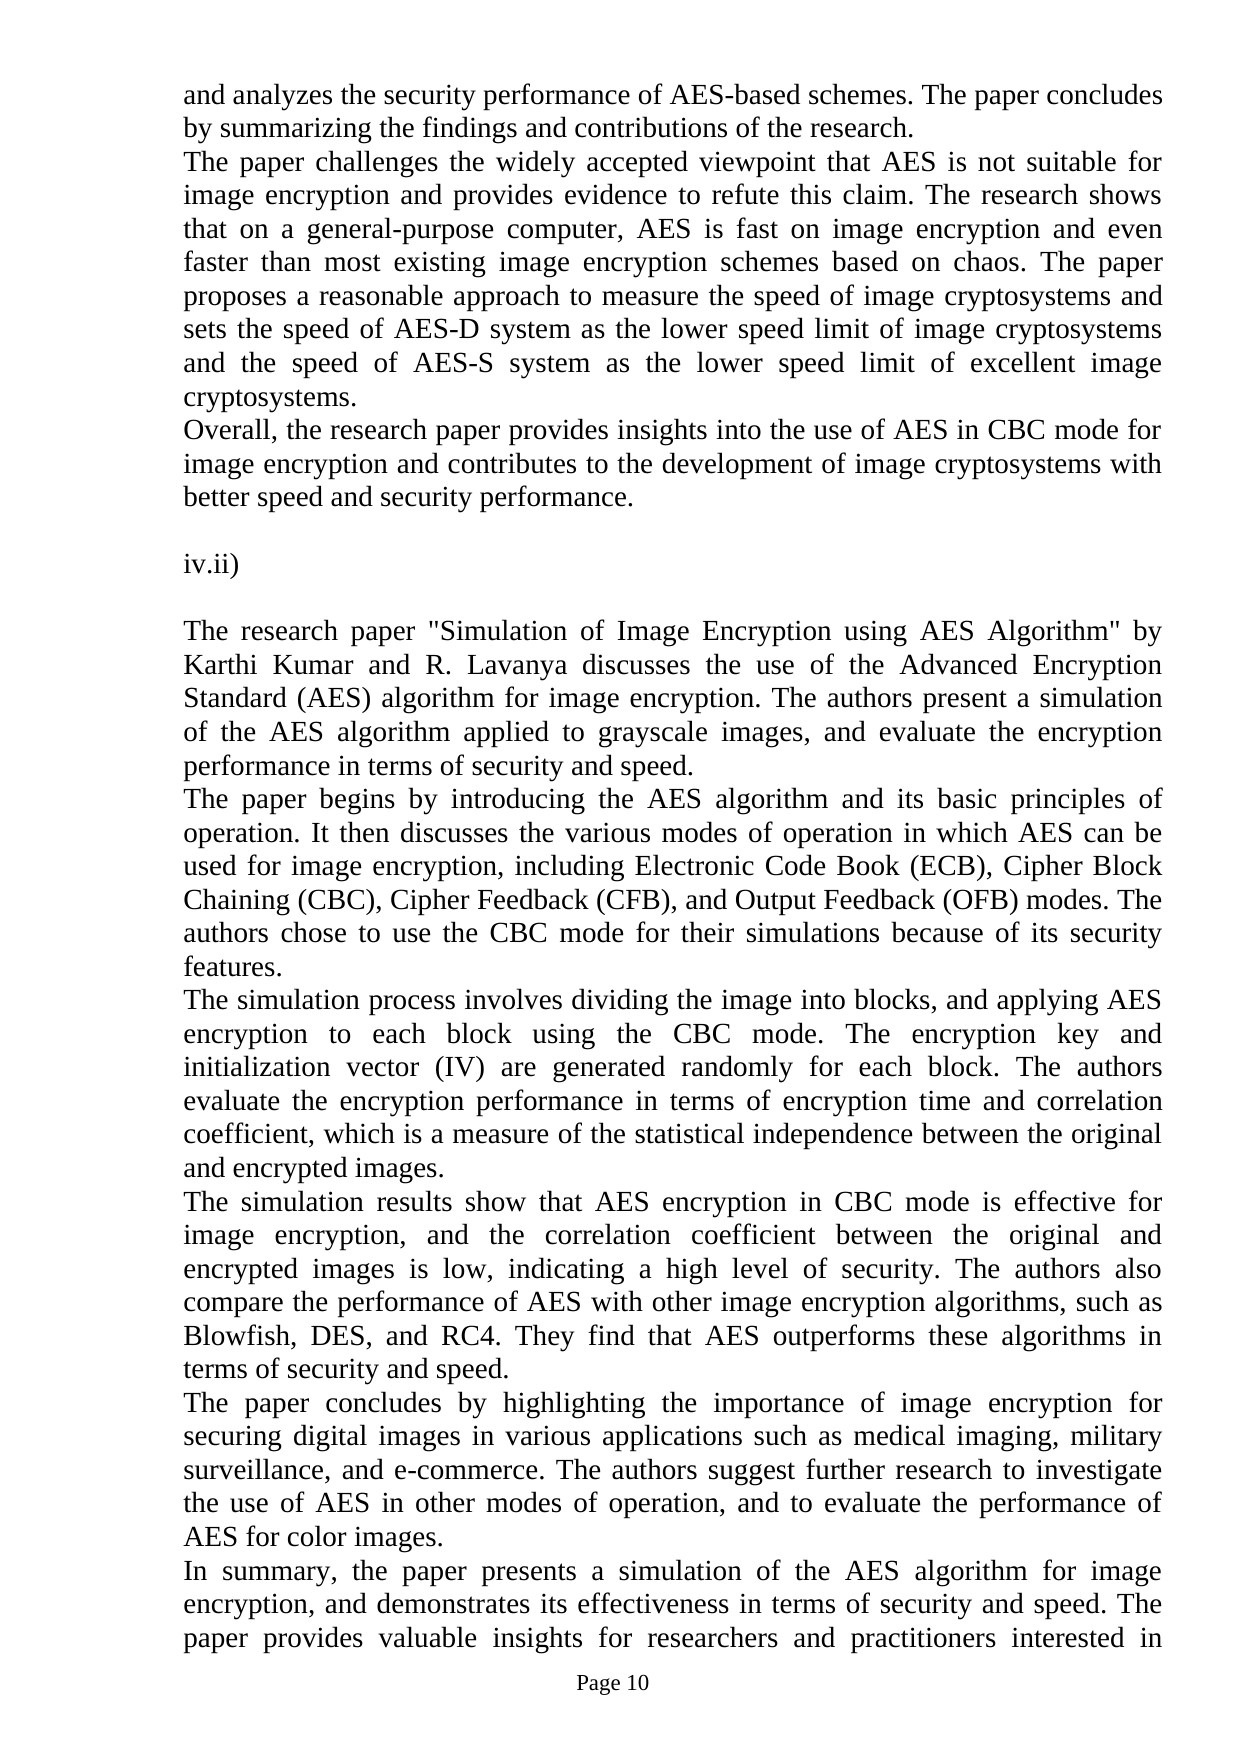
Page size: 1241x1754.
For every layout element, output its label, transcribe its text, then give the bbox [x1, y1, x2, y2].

text The paper concludes by highlighting the importance of image encryption for securing digital images in various applications such as medical imaging, military surveillance, and e-commerce. The authors suggest further research to investigate the use of AES in other modes of operation, and to evaluate the performance of AES for color images. [183, 1385, 1163, 1553]
text Overall, the research paper provides insights into the use of AES in CBC mode for image encryption and contributes to the development of image cryptosystems with better speed and security performance. [183, 412, 1163, 513]
text The paper challenges the widely accepted viewpoint that AES is not suitable for image encryption and provides evidence to refute this claim. The research shows that on a general-purpose computer, AES is fast on image encryption and even faster than most existing image encryption schemes based on chaos. The paper proposes a reasonable approach to measure the speed of image cryptosystems and sets the speed of AES-D system as the lower speed limit of image cryptosystems and the speed of AES-S system as the lower speed limit of excellent image cryptosystems. [183, 144, 1163, 412]
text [183, 77, 1163, 144]
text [183, 1553, 1163, 1653]
text The research paper "Simulation of Image Encryption using AES Algorithm" by Karthi Kumar and R. Lavanya discusses the use of the Advanced Encryption Standard (AES) algorithm for image encryption. The authors present a simulation of the AES algorithm applied to grayscale images, and evaluate the encryption performance in terms of security and speed. [183, 613, 1163, 781]
text The simulation process involves dividing the image into blocks, and applying AES encryption to each block using the CBC mode. The encryption key and initialization vector (IV) are generated randomly for each block. The authors evaluate the encryption performance in terms of encryption time and correlation coefficient, which is a measure of the statistical independence between the original and encrypted images. [183, 982, 1163, 1184]
text The simulation results show that AES encryption in CBC mode is effective for image encryption, and the correlation coefficient between the original and encrypted images is low, indicating a high level of security. The authors also compare the performance of AES with other image encryption algorithms, such as Blowfish, DES, and RC4. They find that AES outperforms these algorithms in terms of security and speed. [183, 1184, 1163, 1385]
text The paper begins by introducing the AES algorithm and its basic principles of operation. It then discusses the various modes of operation in which AES can be used for image encryption, including Electronic Code Book (ECB), Cipher Block Chaining (CBC), Cipher Feedback (CFB), and Output Feedback (OFB) modes. The authors chose to use the CBC mode for their simulations because of its security features. [183, 781, 1163, 982]
text iv.ii) [183, 546, 1163, 580]
